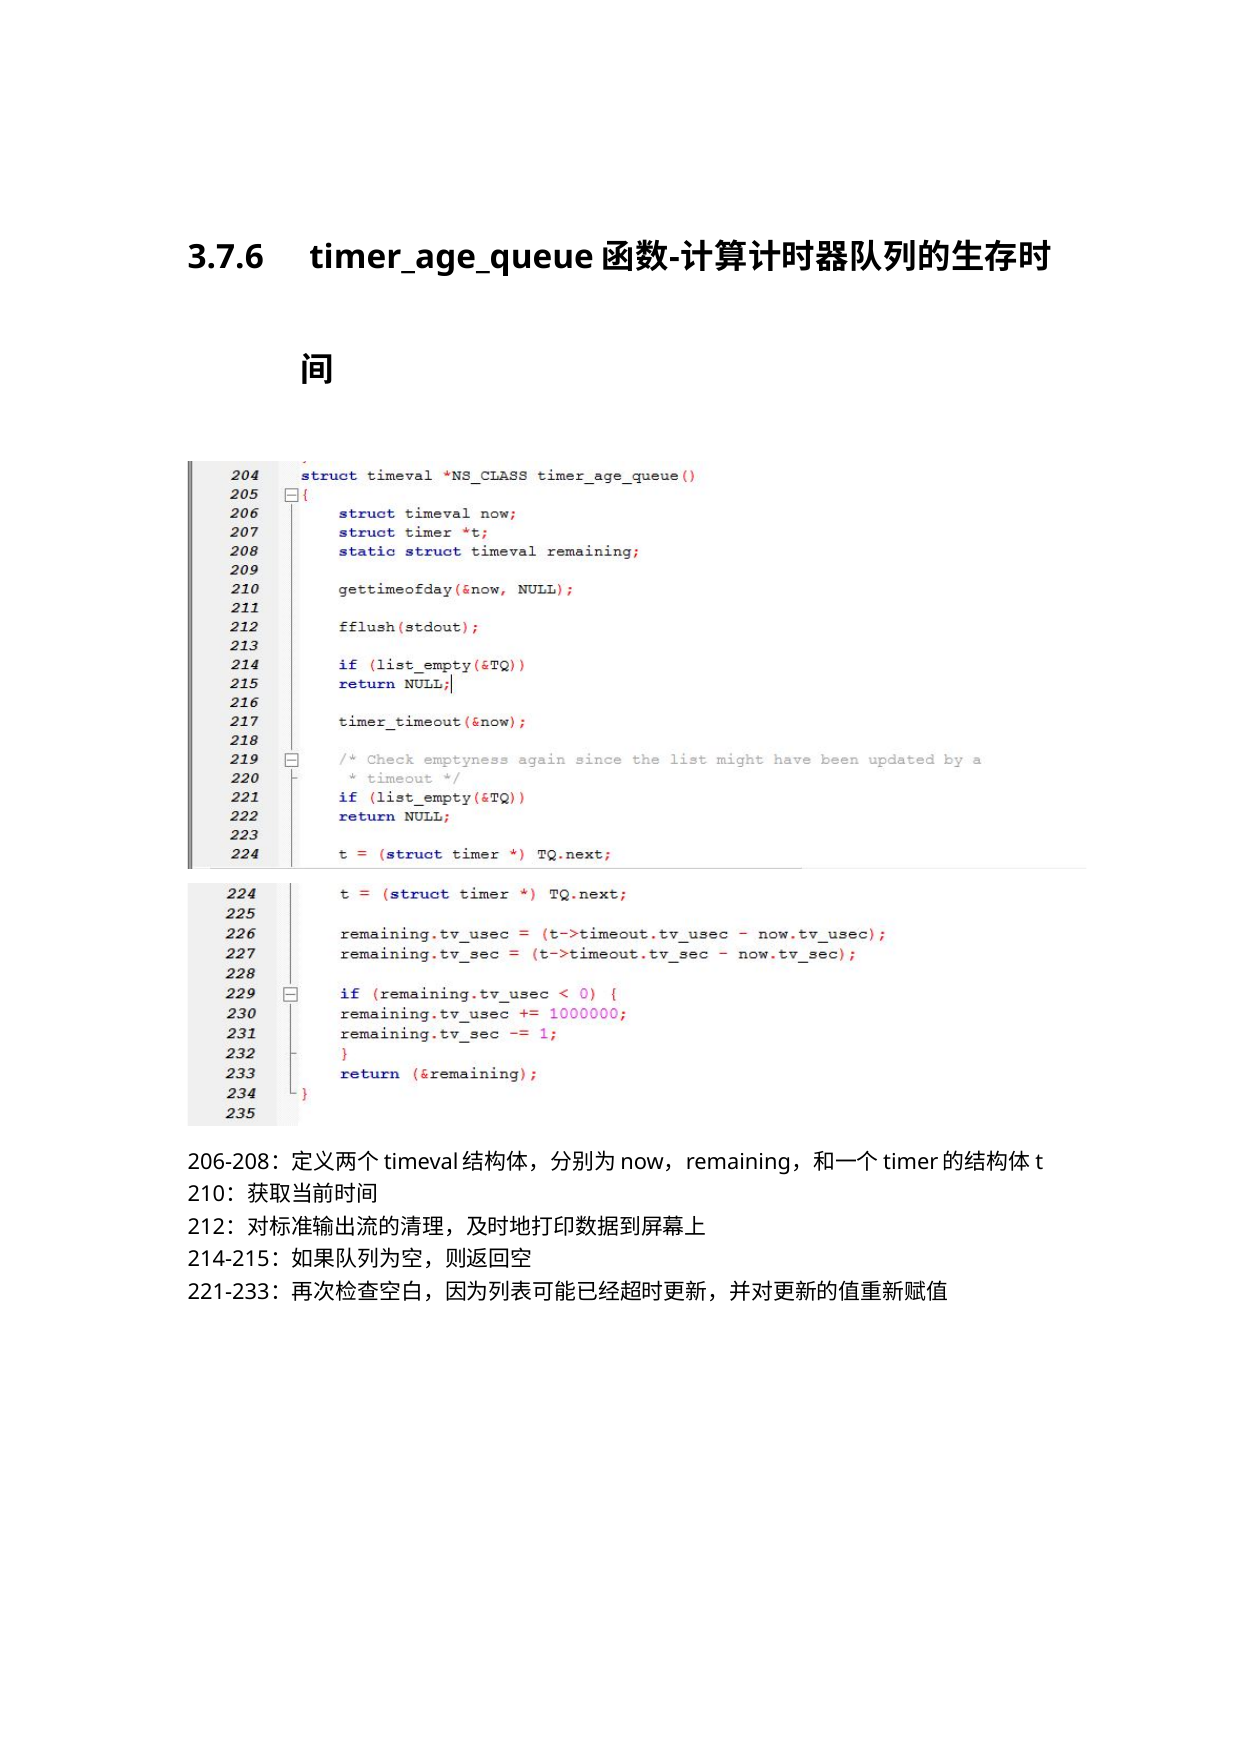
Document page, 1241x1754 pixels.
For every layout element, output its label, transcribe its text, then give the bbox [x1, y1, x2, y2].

subtitle timer_age_queue函数-计算计时器队列的生存时间 [187, 222, 1053, 399]
picture [187, 883, 1087, 1126]
text 214-215：如果队列为空，则返回空 [187, 1241, 1053, 1274]
text 206-208：定义两个timeval结构体，分别为now，remaining，和一个timer的结构体 t [187, 1144, 1053, 1176]
text 212：对标准输出流的清理，及时地打印数据到屏幕上 [187, 1209, 1053, 1241]
picture [187, 461, 1087, 869]
text 221-233：再次检查空白，因为列表可能已经超时更新，并对更新的值重新赋值 [187, 1274, 1053, 1306]
text 210：获取当前时间 [187, 1176, 1053, 1209]
